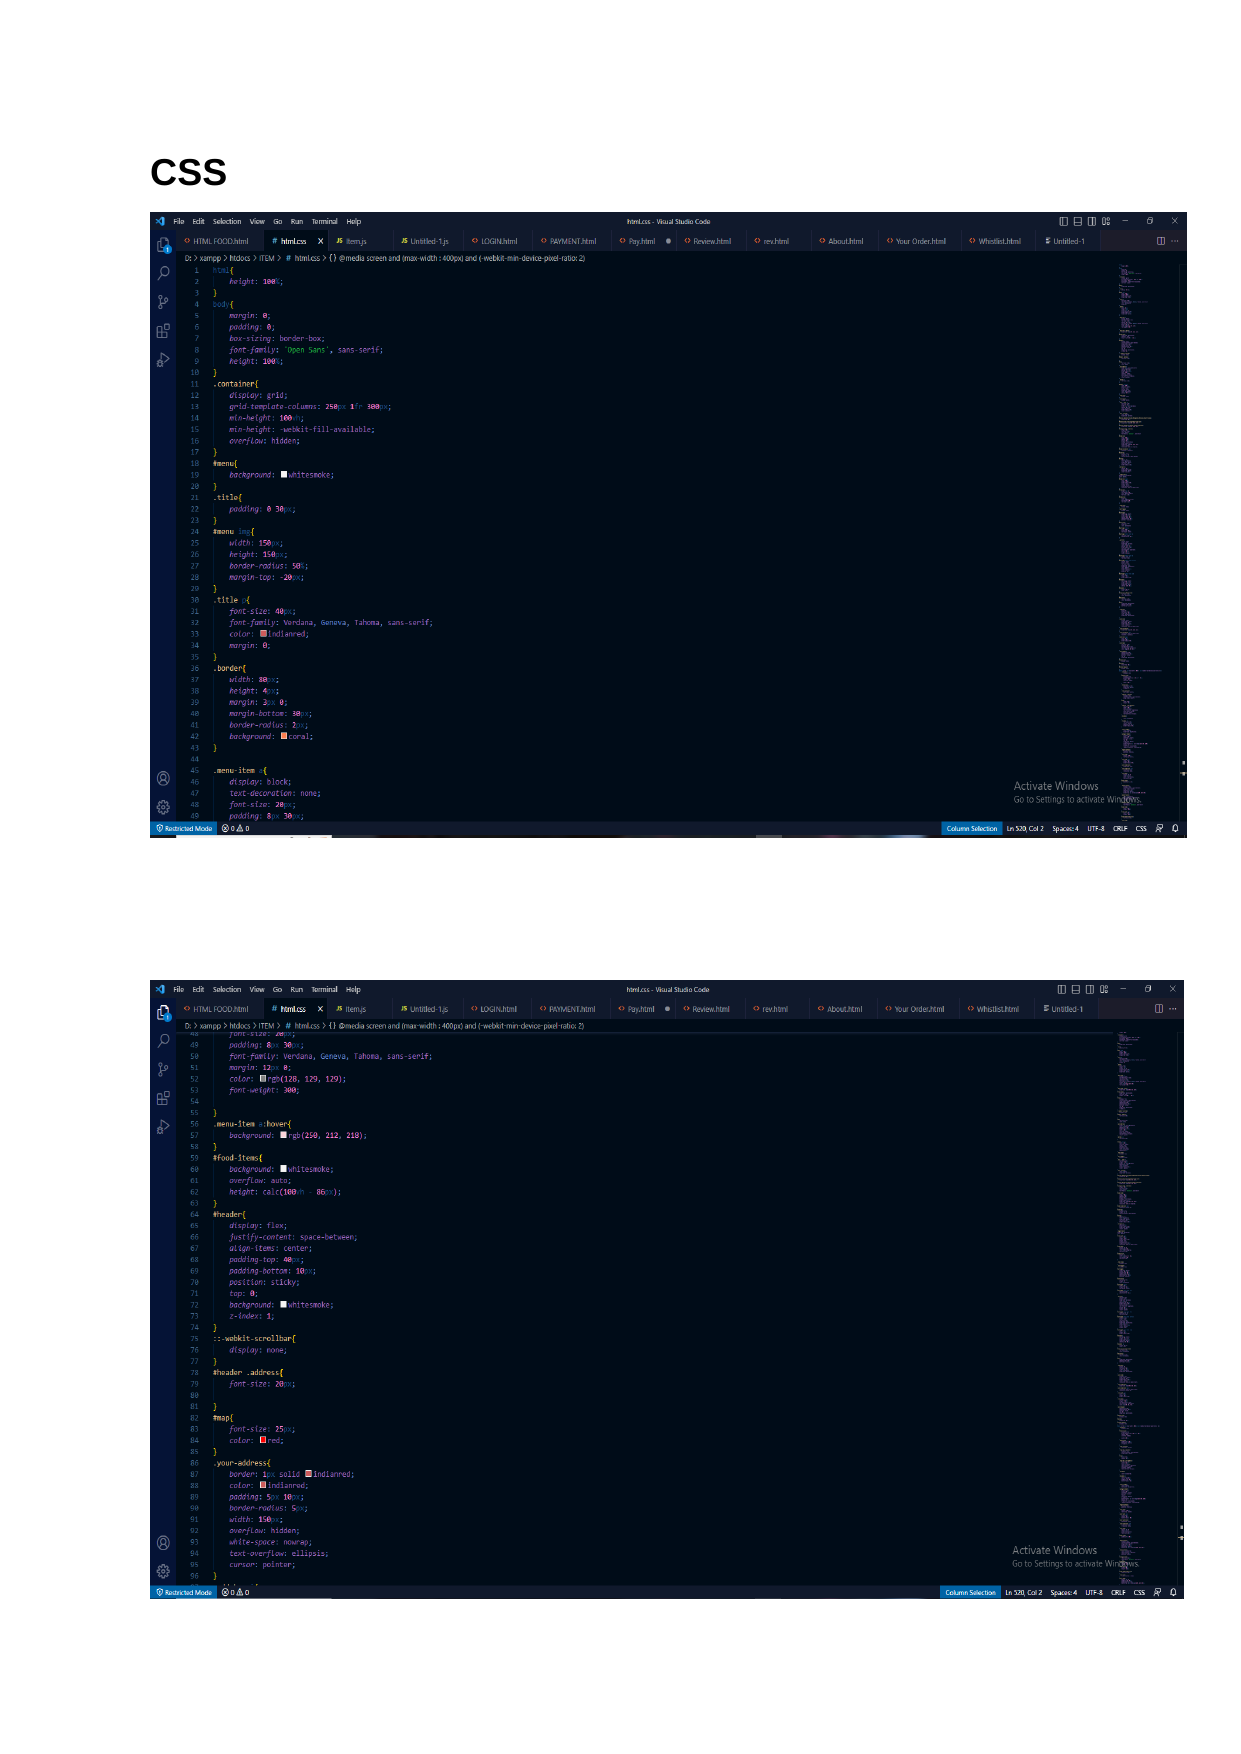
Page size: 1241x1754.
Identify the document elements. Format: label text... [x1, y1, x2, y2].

text CSS [150, 150, 1090, 193]
picture [150, 212, 1187, 838]
picture [150, 980, 1184, 1599]
